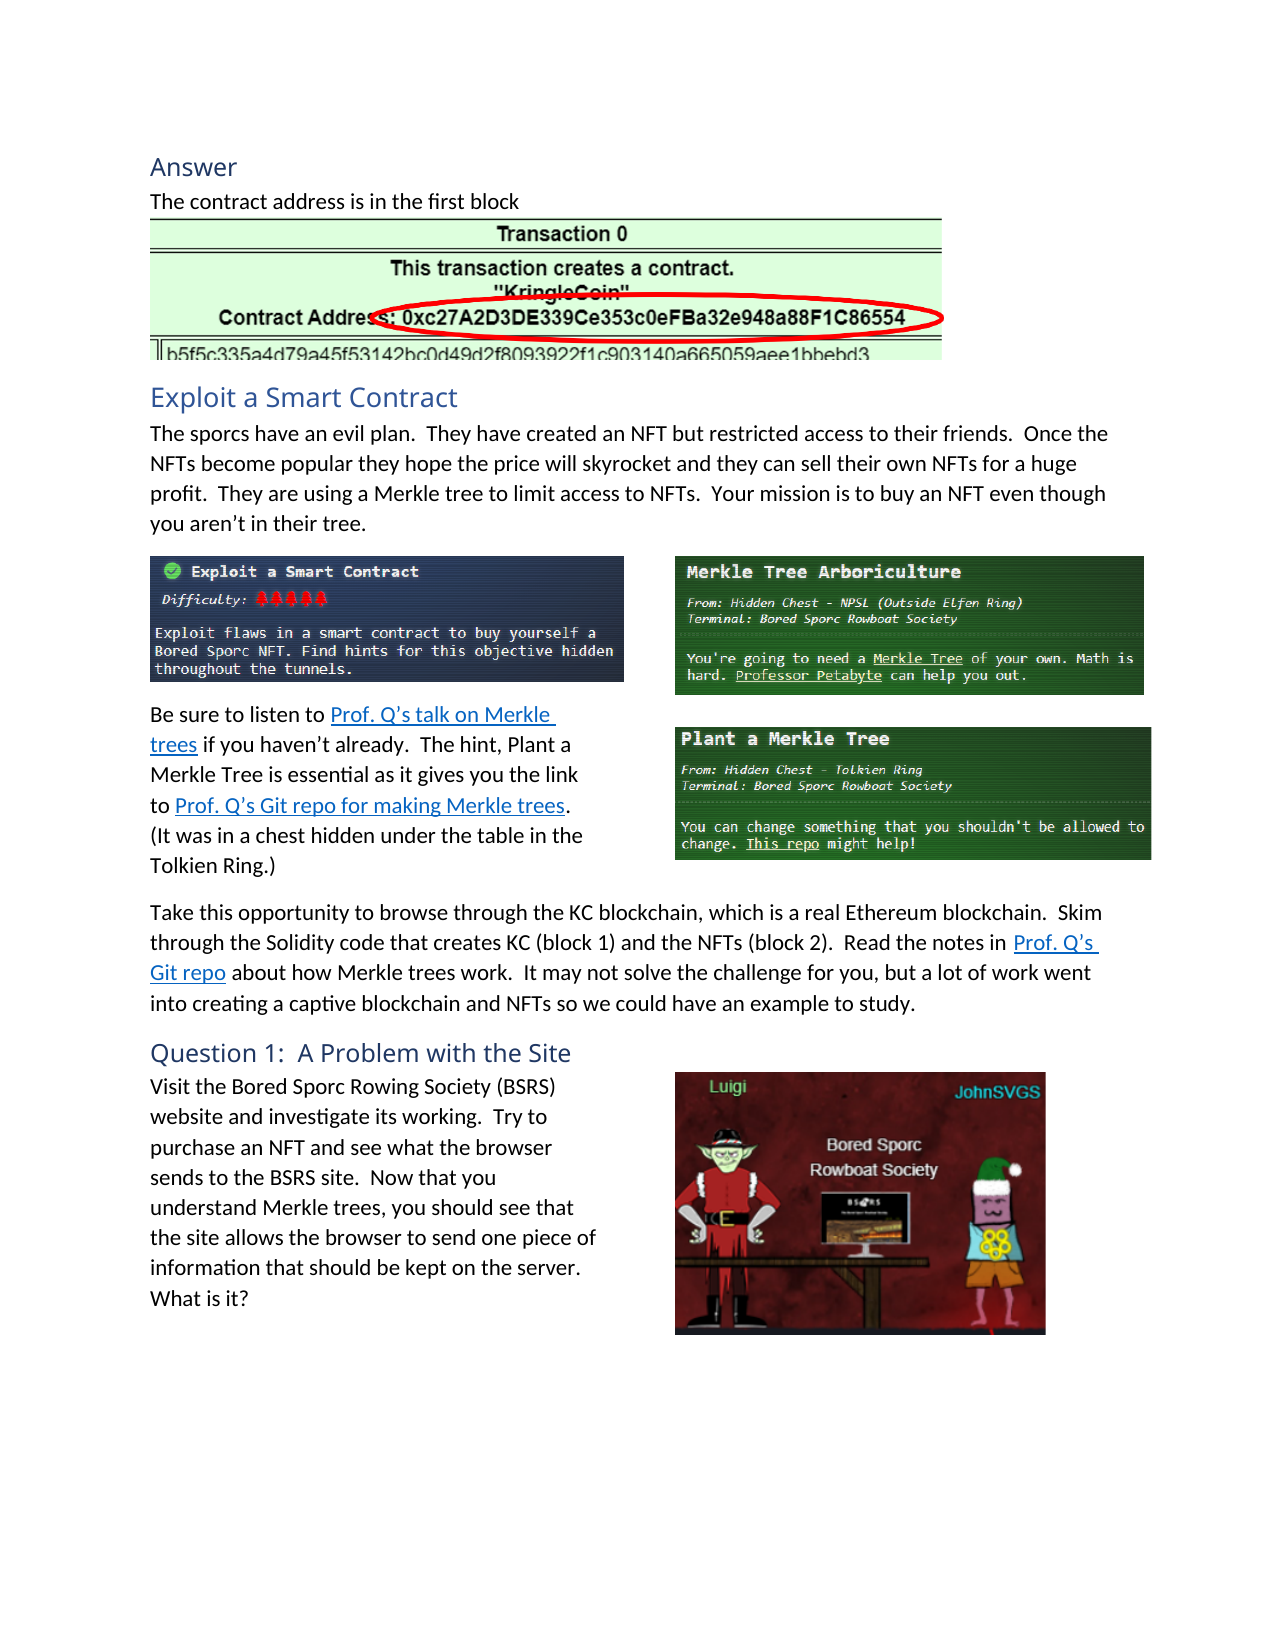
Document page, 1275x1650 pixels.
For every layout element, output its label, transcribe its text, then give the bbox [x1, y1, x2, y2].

picture [150, 556, 624, 682]
picture [150, 217, 944, 360]
text Take this opportunity to browse through the KC blockchain, which is a real Ethereum blockchain. Skim through the Solidity code that creates KC (block 1) and the NFTs (block 2). Read the notes in Prof. Q’s Git repo about how Merkle trees work. It may not solve the challenge for you, but a lot of work went into creating a captive blockchain and NFTs so we could have an example to study. [150, 898, 1125, 1017]
subtitle Question 1: A Problem with the Site [150, 1036, 1125, 1069]
text Visit the Bored Sporc Rowing Society (BSRS) website and investigate its working. Try to purchase an NFT and see what the browser sends to the BSRS site. Now that you understand Merkle trees, you should see that the site allows the browser to send one piece of information that should be kept on the server. What is it? [150, 1072, 600, 1312]
text The sporcs have an evil plan. They have created an NFT but restricted access to their friends. Once the NFTs become popular they hope the price will skyrocket and they can sell their own NFTs for a huge profit. They are using a Merkle tree to limit access to NFTs. Your mission is to buy an NFT even though you aren’t in their tree. [150, 419, 1125, 537]
picture [675, 727, 1152, 860]
picture [675, 1072, 1046, 1335]
subtitle Answer [150, 150, 1125, 184]
subtitle Exploit a Smart Contract [150, 379, 1125, 416]
picture [675, 556, 1144, 695]
text Be sure to listen to Prof. Q’s talk on Merkle trees if you haven’t already. The hint, Plant a Merkle Tree is essential as it gives you the link to Prof. Q’s Git repo for making Merkle trees. (It was in a chest hidden under the table in the Tolkien Ring.) [150, 700, 600, 879]
